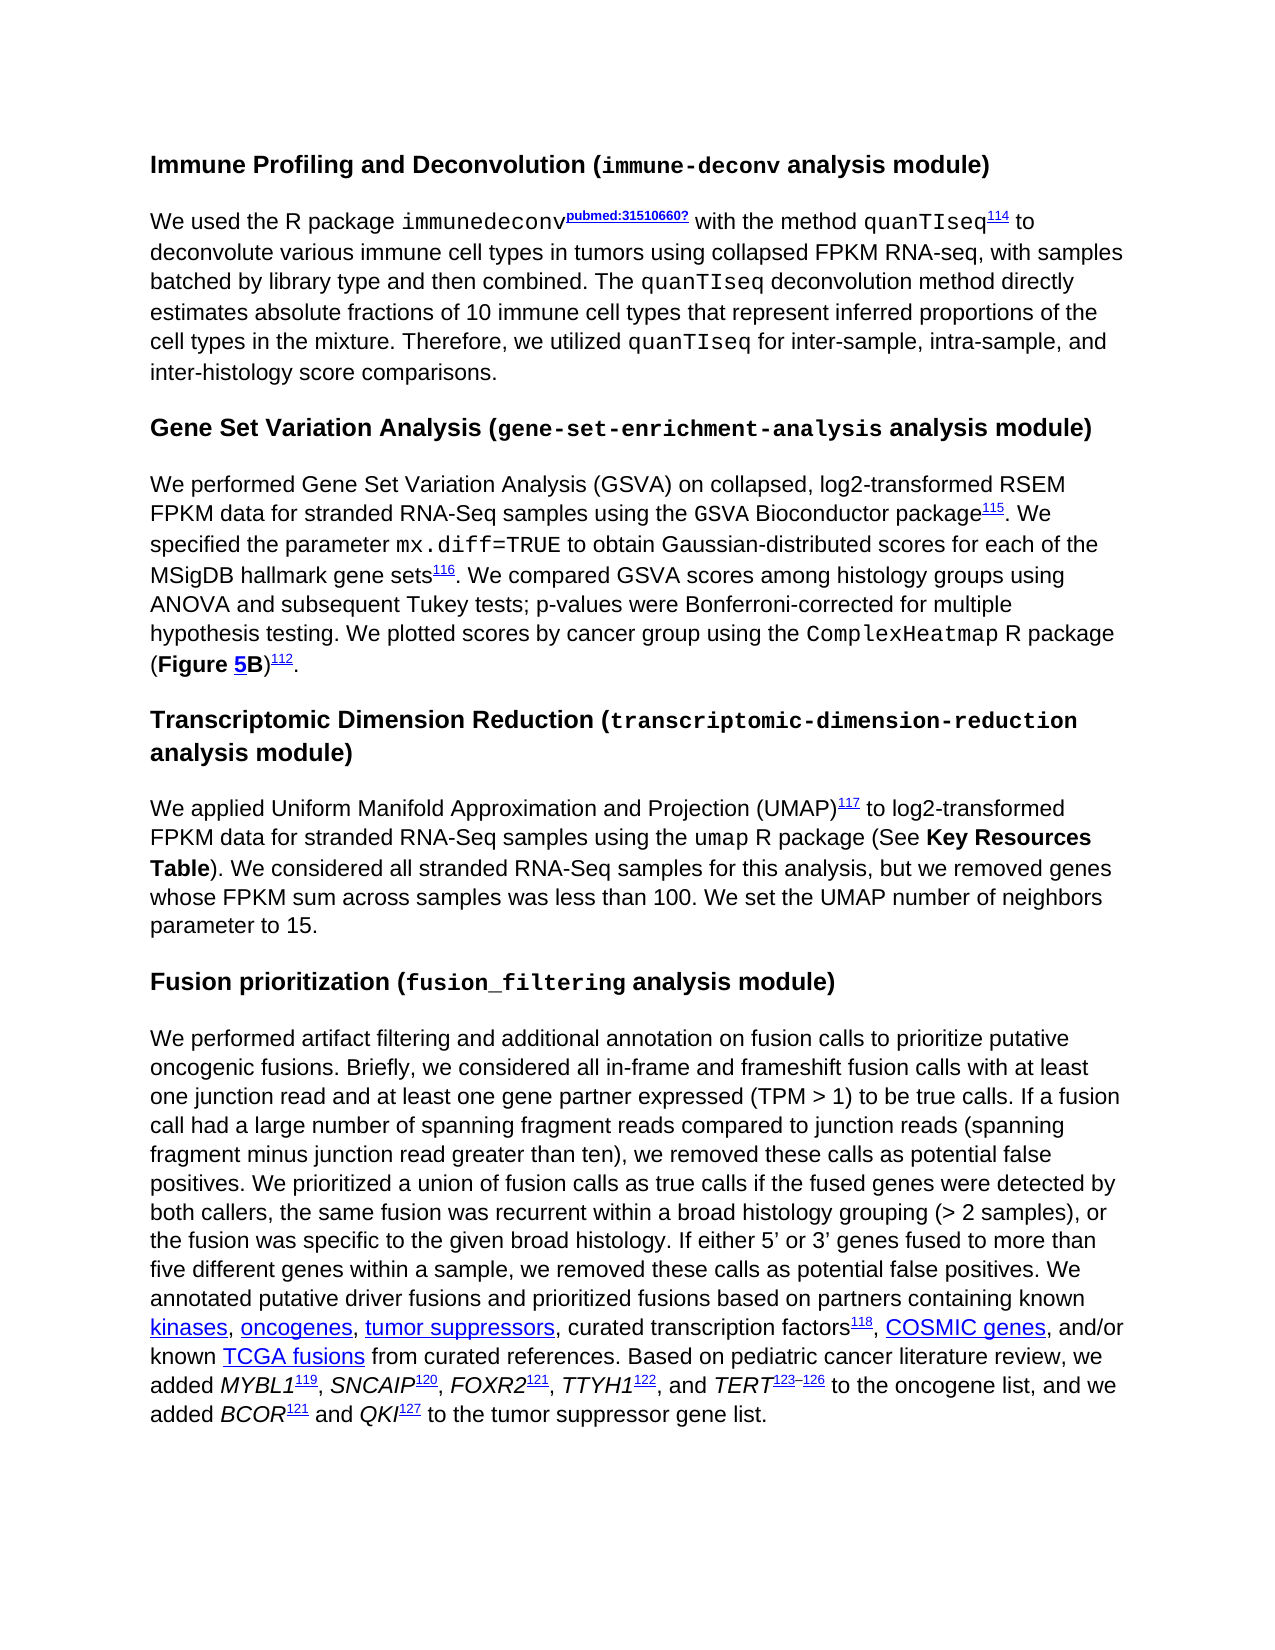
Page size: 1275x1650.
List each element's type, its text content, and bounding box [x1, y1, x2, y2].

text We applied Uniform Manifold Approximation and Projection (UMAP)117 to log2-transformed FPKM data for stranded RNA-Seq samples using the umap R package (See Key Resources Table). We considered all stranded RNA-Seq samples for this analysis, but we removed genes whose FPKM sum across samples was less than 100. We set the UMAP number of neighbors parameter to 15. [150, 795, 1125, 939]
subtitle Fusion prioritization (fusion_filtering analysis module) [150, 966, 1125, 997]
subtitle Immune Profiling and Deconvolution (immune-deconv analysis module) [150, 150, 1125, 180]
text We performed artifact filtering and additional annotation on fusion calls to prioritize putative oncogenic fusions. Briefly, we considered all in-frame and frameshift fusion calls with at least one junction read and at least one gene partner expressed (TPM > 1) to be true calls. If a fusion call had a large number of spanning fragment reads compared to junction reads (spanning fragment minus junction read greater than ten), we removed these calls as potential false positives. We prioritized a union of fusion calls as true calls if the fused genes were detected by both callers, the same fusion was recurrent within a broad histology grouping (> 2 samples), or the fusion was specific to the given broad histology. If either 5’ or 3’ genes fused to more than five different genes within a sample, we removed these calls as potential false positives. We annotated putative driver fusions and prioritized fusions based on partners containing known kinases, oncogenes, tumor suppressors, curated transcription factors118, COSMIC genes, and/or known TCGA fusions from curated references. Based on pediatric cancer literature review, we added MYBL1119, SNCAIP120, FOXR2121, TTYH1122, and TERT123–126 to the oncogene list, and we added BCOR121 and QKI127 to the tumor suppressor gene list. [150, 1025, 1125, 1428]
subtitle Transcriptomic Dimension Reduction (transcriptomic-dimension-reduction analysis module) [150, 705, 1125, 767]
text We used the R package immunedeconvpubmed:31510660? with the method quanTIseq114 to deconvolute various immune cell types in tumors using collapsed FPKM RNA-seq, with samples batched by library type and then combined. The quanTIseq deconvolution method directly estimates absolute fractions of 10 immune cell types that represent inferred proportions of the cell types in the mixture. Therefore, we utilized quanTIseq for inter-sample, intra-sample, and inter-histology score comparisons. [150, 208, 1125, 385]
subtitle Gene Set Variation Analysis (gene-set-enrichment-analysis analysis module) [150, 413, 1125, 443]
text We performed Gene Set Variation Analysis (GSVA) on collapsed, log2-transformed RSEM FPKM data for stranded RNA-Seq samples using the GSVA Bioconductor package115. We specified the parameter mx.diff=TRUE to obtain Gaussian-distributed scores for each of the MSigDB hallmark gene sets116. We compared GSVA scores among histology groups using ANOVA and subsequent Tukey tests; p-values were Bonferroni-corrected for multiple hypothesis testing. We plotted scores by cancer group using the ComplexHeatmap R package (Figure 5B)112. [150, 471, 1125, 677]
